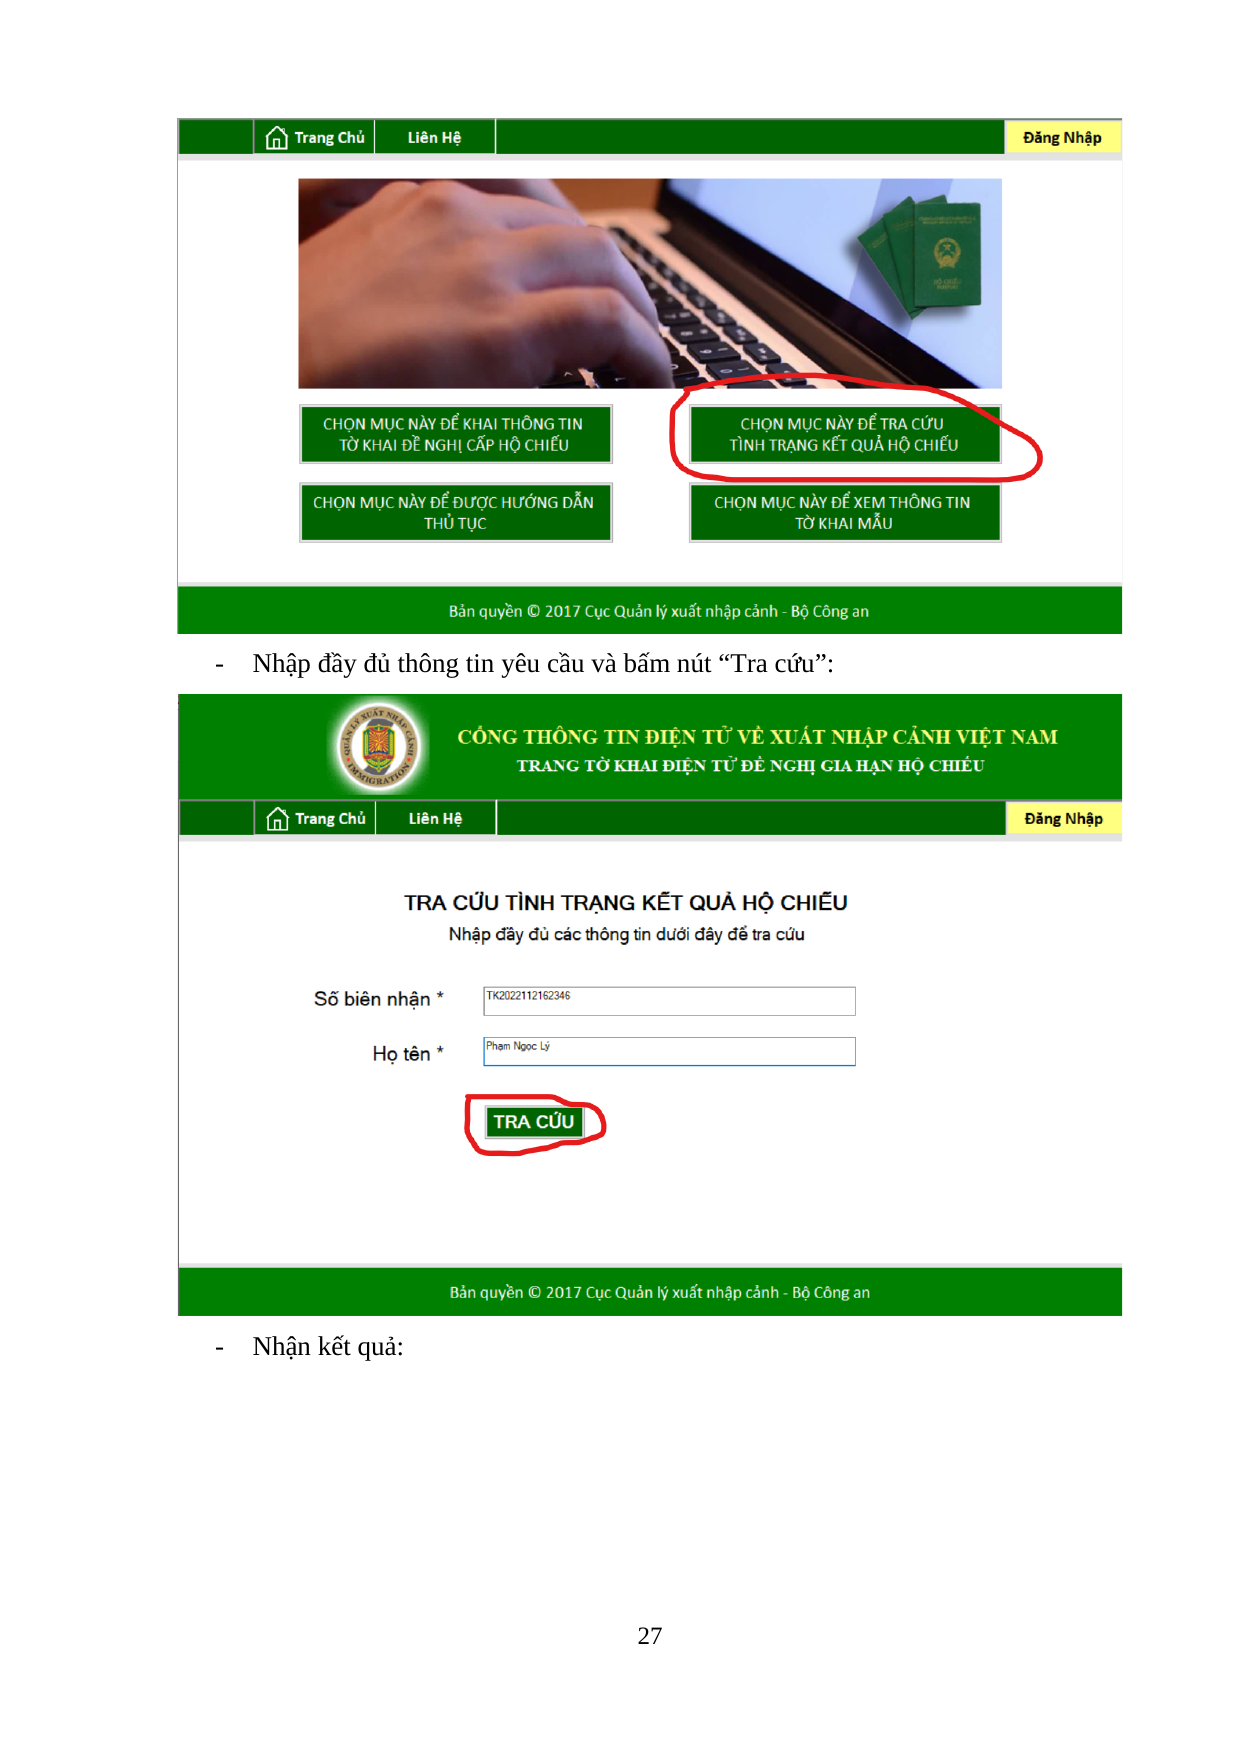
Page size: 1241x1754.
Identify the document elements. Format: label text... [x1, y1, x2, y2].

list Nhận kết quả: [215, 1330, 1122, 1361]
picture [177, 694, 1123, 1316]
list Nhập đầy đủ thông tin yêu cầu và bấm nút “Tra cứu”: [215, 648, 1122, 679]
picture [177, 118, 1123, 634]
